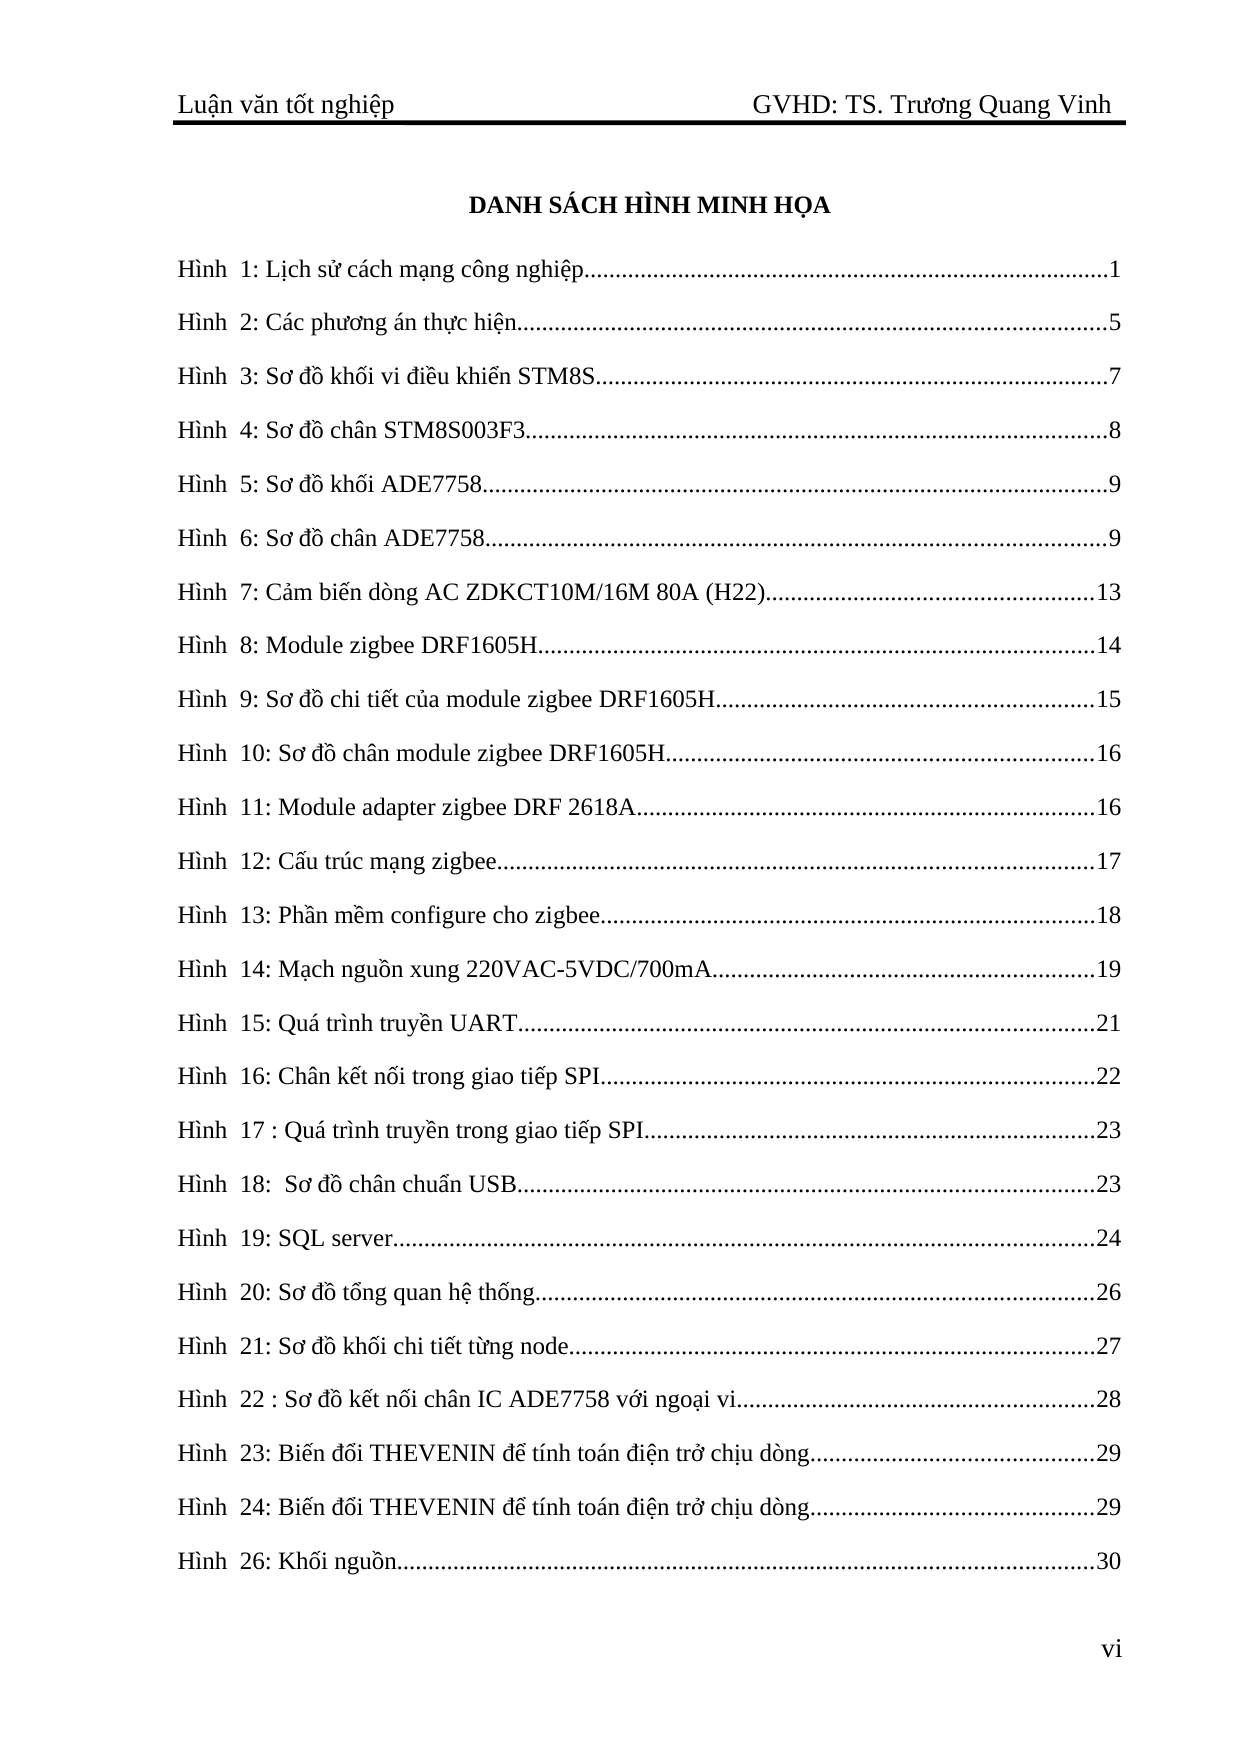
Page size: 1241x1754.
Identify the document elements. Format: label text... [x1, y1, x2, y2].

text Hình 4: Sơ đồ chân STM8S003F3 8 [177, 415, 1122, 444]
text Hình 12: Cấu trúc mạng zigbee 17 [177, 846, 1122, 875]
text Hình 7: Cảm biến dòng AC ZDKCT10M/16M 80A (H22) 13 [177, 577, 1122, 606]
text Hình 23: Biến đổi THEVENIN để tính toán điện trở chịu dòng 29 [177, 1438, 1122, 1467]
text Hình 11: Module adapter zigbee DRF 2618A 16 [177, 792, 1122, 821]
text Hình 5: Sơ đồ khối ADE7758 9 [177, 469, 1122, 498]
text Hình 19: SQL server 24 [177, 1223, 1122, 1252]
text Hình 6: Sơ đồ chân ADE7758 9 [177, 523, 1122, 552]
text Hình 2: Các phương án thực hiện 5 [177, 307, 1122, 336]
text Hình 9: Sơ đồ chi tiết của module zigbee DRF1605H 15 [177, 684, 1122, 713]
text Hình 13: Phần mềm configure cho zigbee 18 [177, 900, 1122, 929]
text Hình 22 : Sơ đồ kết nối chân IC ADE7758 với ngoại vi 28 [177, 1384, 1122, 1413]
text Hình 18: Sơ đồ chân chuẩn USB 23 [177, 1169, 1122, 1198]
text Hình 14: Mạch nguồn xung 220VAC-5VDC/700mA 19 [177, 954, 1122, 982]
text Hình 16: Chân kết nối trong giao tiếp SPI 22 [177, 1061, 1122, 1090]
text Hình 3: Sơ đồ khối vi điều khiển STM8S 7 [177, 361, 1122, 390]
text Hình 21: Sơ đồ khối chi tiết từng node 27 [177, 1331, 1122, 1359]
text Hình 15: Quá trình truyền UART 21 [177, 1008, 1122, 1036]
text Hình 24: Biến đổi THEVENIN để tính toán điện trở chịu dòng 29 [177, 1492, 1122, 1521]
text Hình 20: Sơ đồ tổng quan hệ thống 26 [177, 1277, 1122, 1306]
text Hình 17 : Quá trình truyền trong giao tiếp SPI 23 [177, 1115, 1122, 1144]
text DANH SÁCH HÌNH MINH HỌA [177, 190, 1122, 218]
text Hình 26: Khối nguồn 30 [177, 1546, 1122, 1575]
text Hình 10: Sơ đồ chân module zigbee DRF1605H 16 [177, 738, 1122, 767]
text Hình 1: Lịch sử cách mạng công nghiệp 1 [177, 254, 1122, 282]
text Hình 8: Module zigbee DRF1605H 14 [177, 631, 1122, 659]
